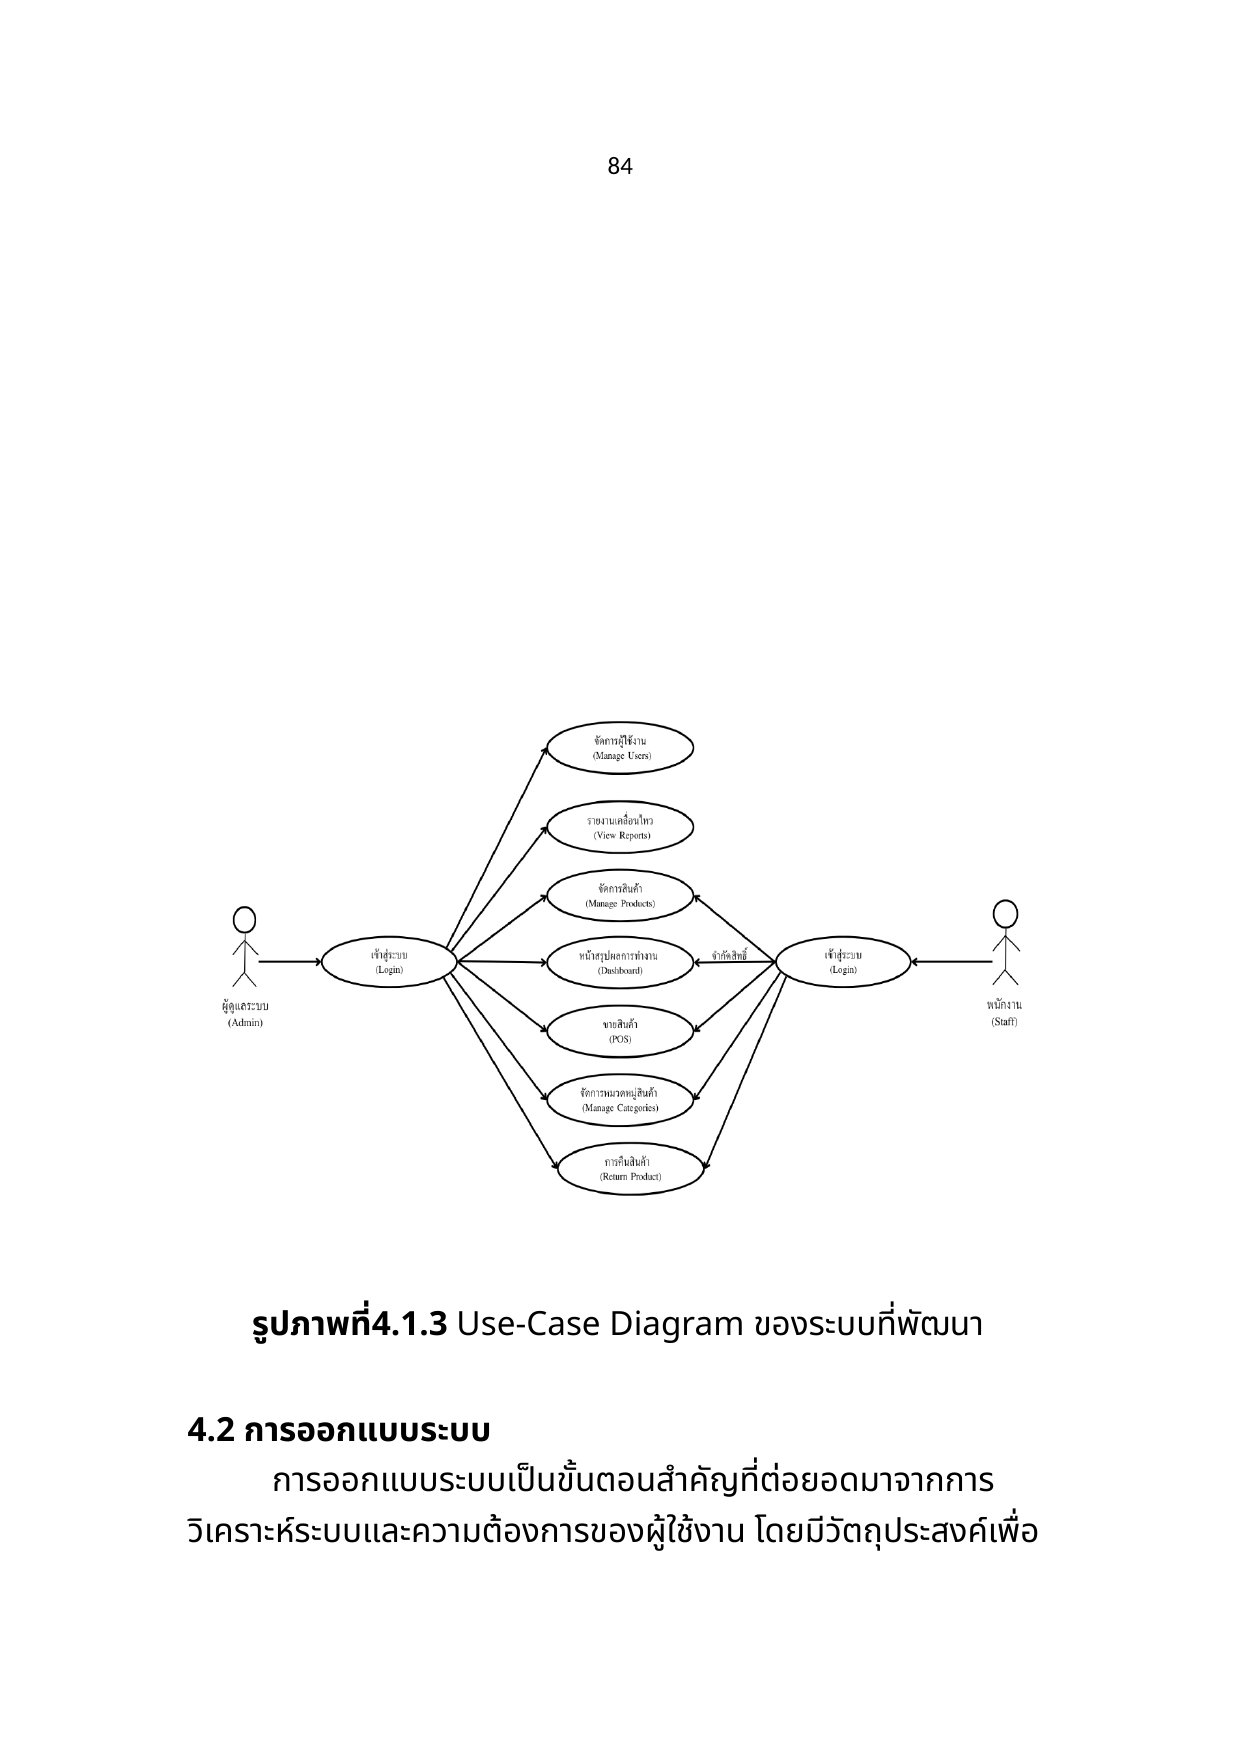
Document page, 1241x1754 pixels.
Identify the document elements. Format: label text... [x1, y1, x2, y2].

list 4.2 การออกแบบระบบ [187, 1406, 1053, 1456]
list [187, 1456, 1053, 1557]
picture [187, 680, 1053, 1246]
